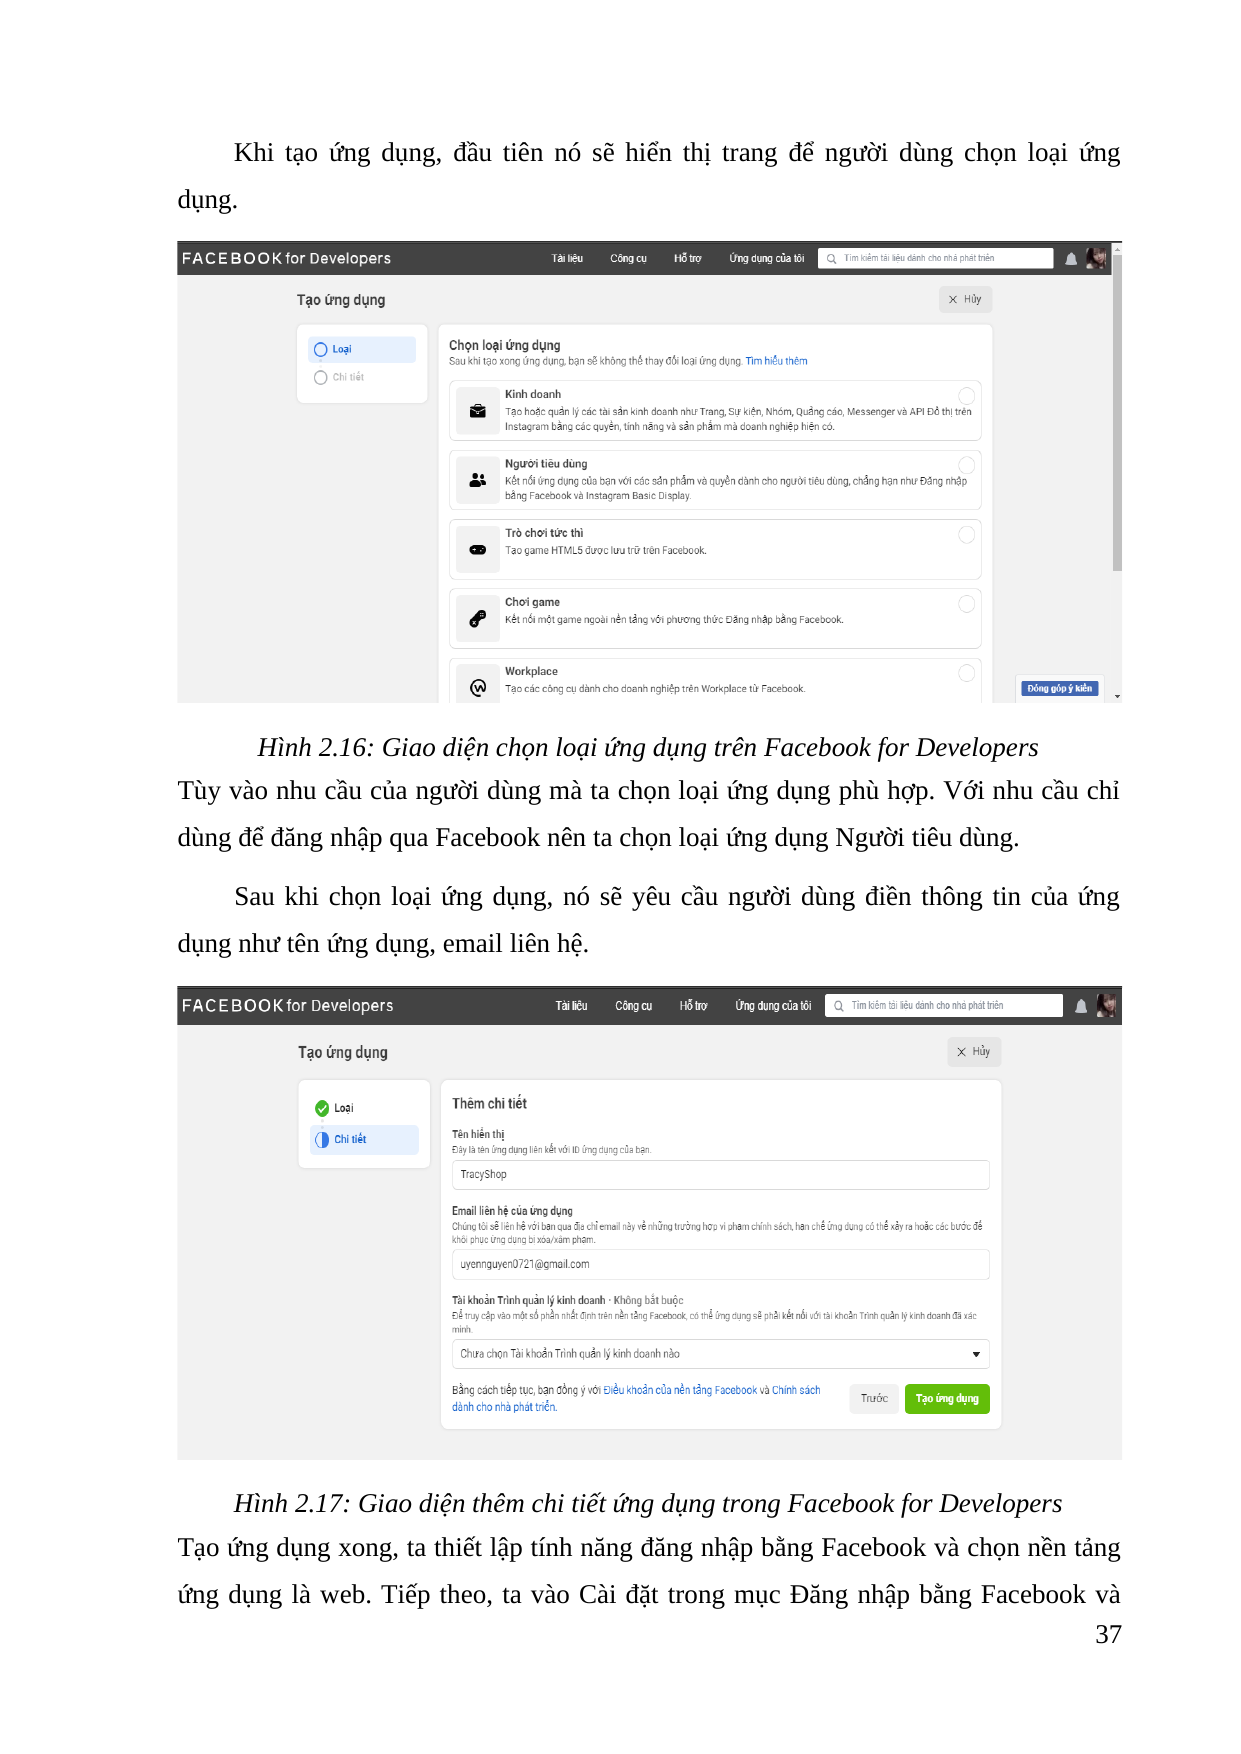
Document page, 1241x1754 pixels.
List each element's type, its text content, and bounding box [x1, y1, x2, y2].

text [177, 1531, 1122, 1609]
picture [177, 986, 1123, 1460]
text Hình 2.17: Giao diện thêm chi tiết ứng dụng trong Facebook for Developers [177, 1488, 1122, 1519]
text Sau khi chọn loại ứng dụng, nó sẽ yêu cầu người dùng điền thông tin của ứng dụng như tên ứng dụng, email liên hệ. [177, 880, 1122, 958]
text Tùy vào nhu cầu của người dùng mà ta chọn loại ứng dụng phù hợp. Với nhu cầu chỉ dùng để đăng nhập qua Facebook nên ta chọn loại ứng dụng Người tiêu dùng. [177, 774, 1122, 852]
picture [177, 241, 1123, 703]
text Khi tạo ứng dụng, đầu tiên nó sẽ hiển thị trang để người dùng chọn loại ứng dụng. [177, 136, 1122, 214]
text Hình 2.16: Giao diện chọn loại ứng dụng trên Facebook for Developers [177, 731, 1122, 762]
